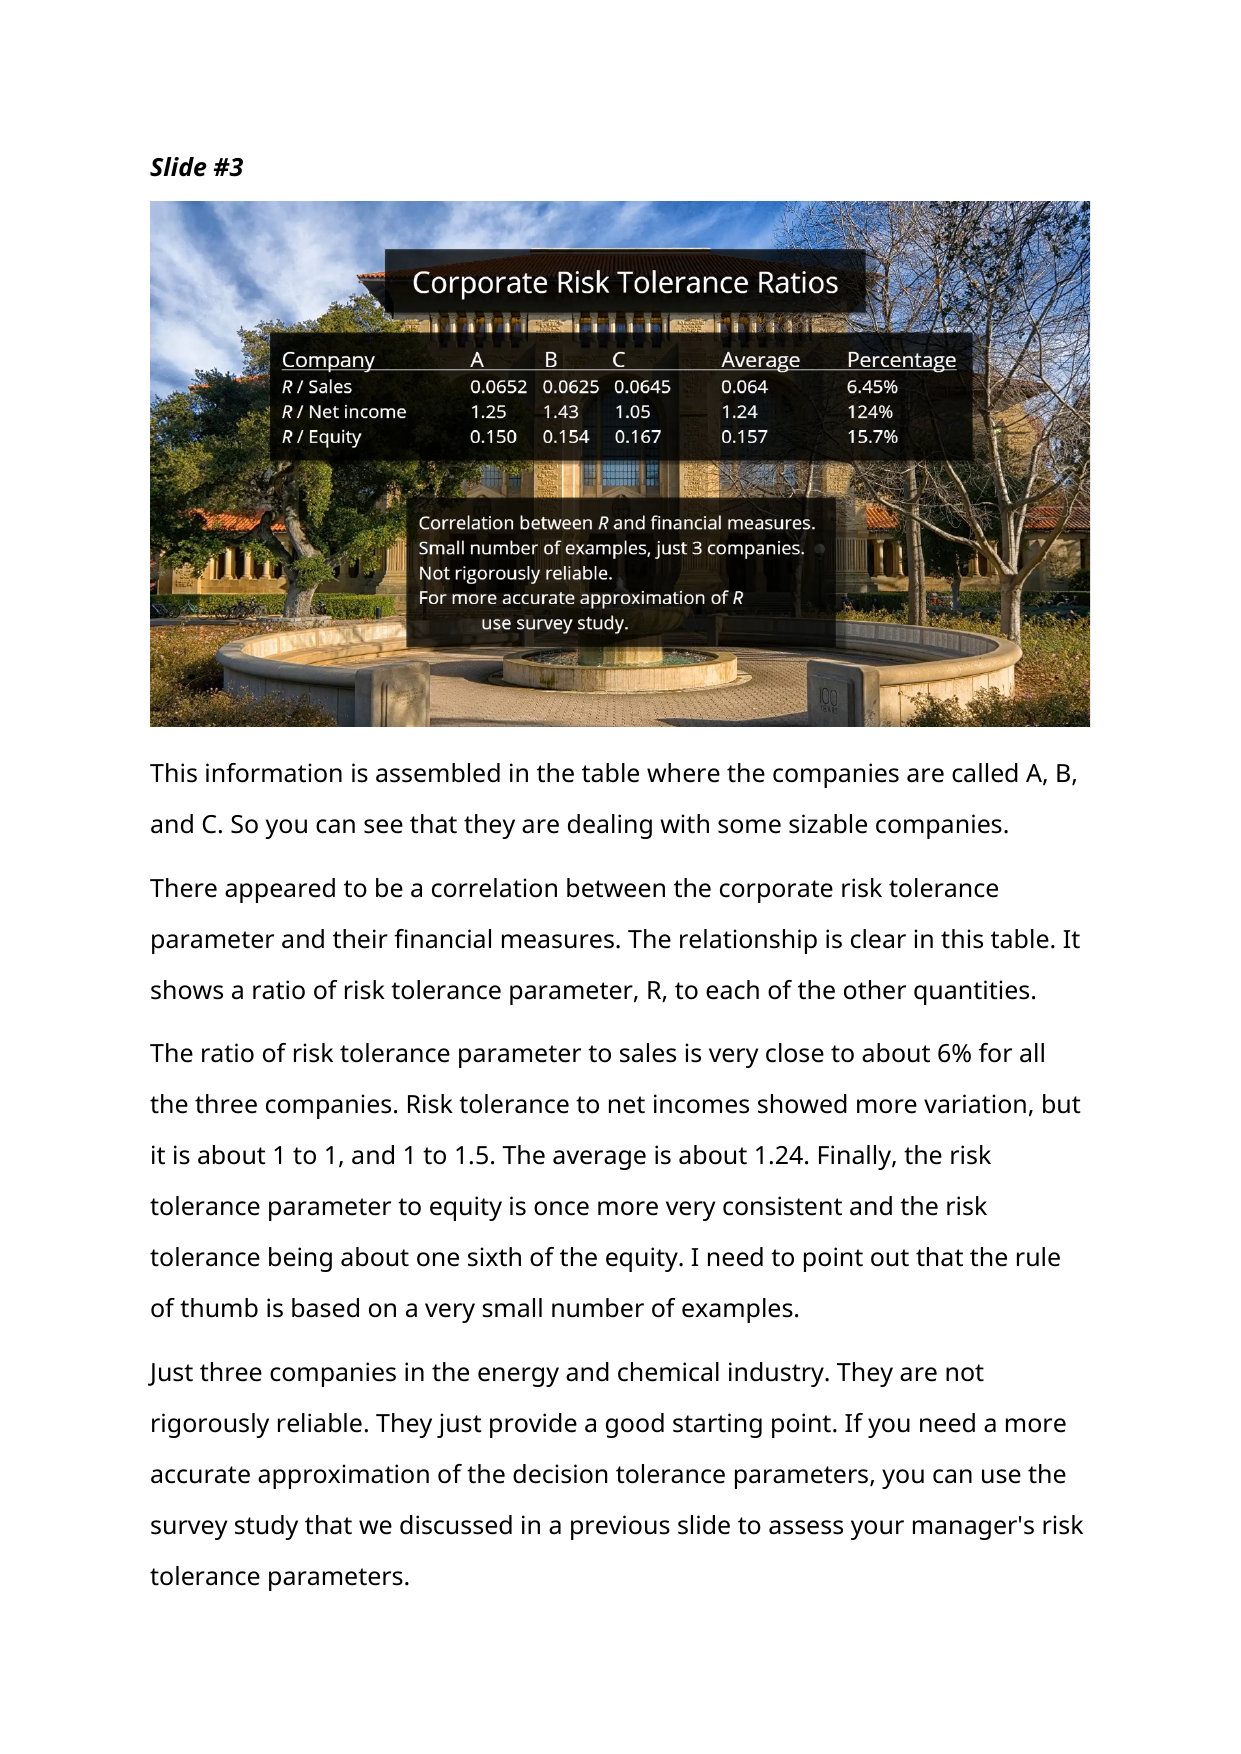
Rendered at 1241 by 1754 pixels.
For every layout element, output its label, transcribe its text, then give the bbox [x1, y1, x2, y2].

picture [150, 201, 1091, 727]
text There appeared to be a correlation between the corporate risk tolerance parameter and their financial measures. The relationship is clear in this table. It shows a ratio of risk tolerance parameter, R, to each of the other quantities. [150, 870, 1090, 1006]
text The ratio of risk tolerance parameter to sales is very close to about 6% for all the three companies. Risk tolerance to net incomes showed more variation, but it is about 1 to 1, and 1 to 1.5. The average is about 1.24. Finally, the risk tolerance parameter to equity is once more very consistent and the risk tolerance being about one sixth of the equity. I need to point out that the rule of thumb is based on a very small number of examples. [150, 1036, 1090, 1325]
subtitle Slide #3 [150, 150, 1090, 201]
text This information is assembled in the table where the companies are called A, B, and C. So you can see that they are dealing with some sizable companies. [150, 756, 1090, 841]
text Just three companies in the energy and chemical industry. They are not rigorously reliable. They just provide a good starting point. If you need a more accurate approximation of the decision tolerance parameters, you can use the survey study that we discussed in a previous slide to assess your manager's risk tolerance parameters. [150, 1354, 1090, 1593]
